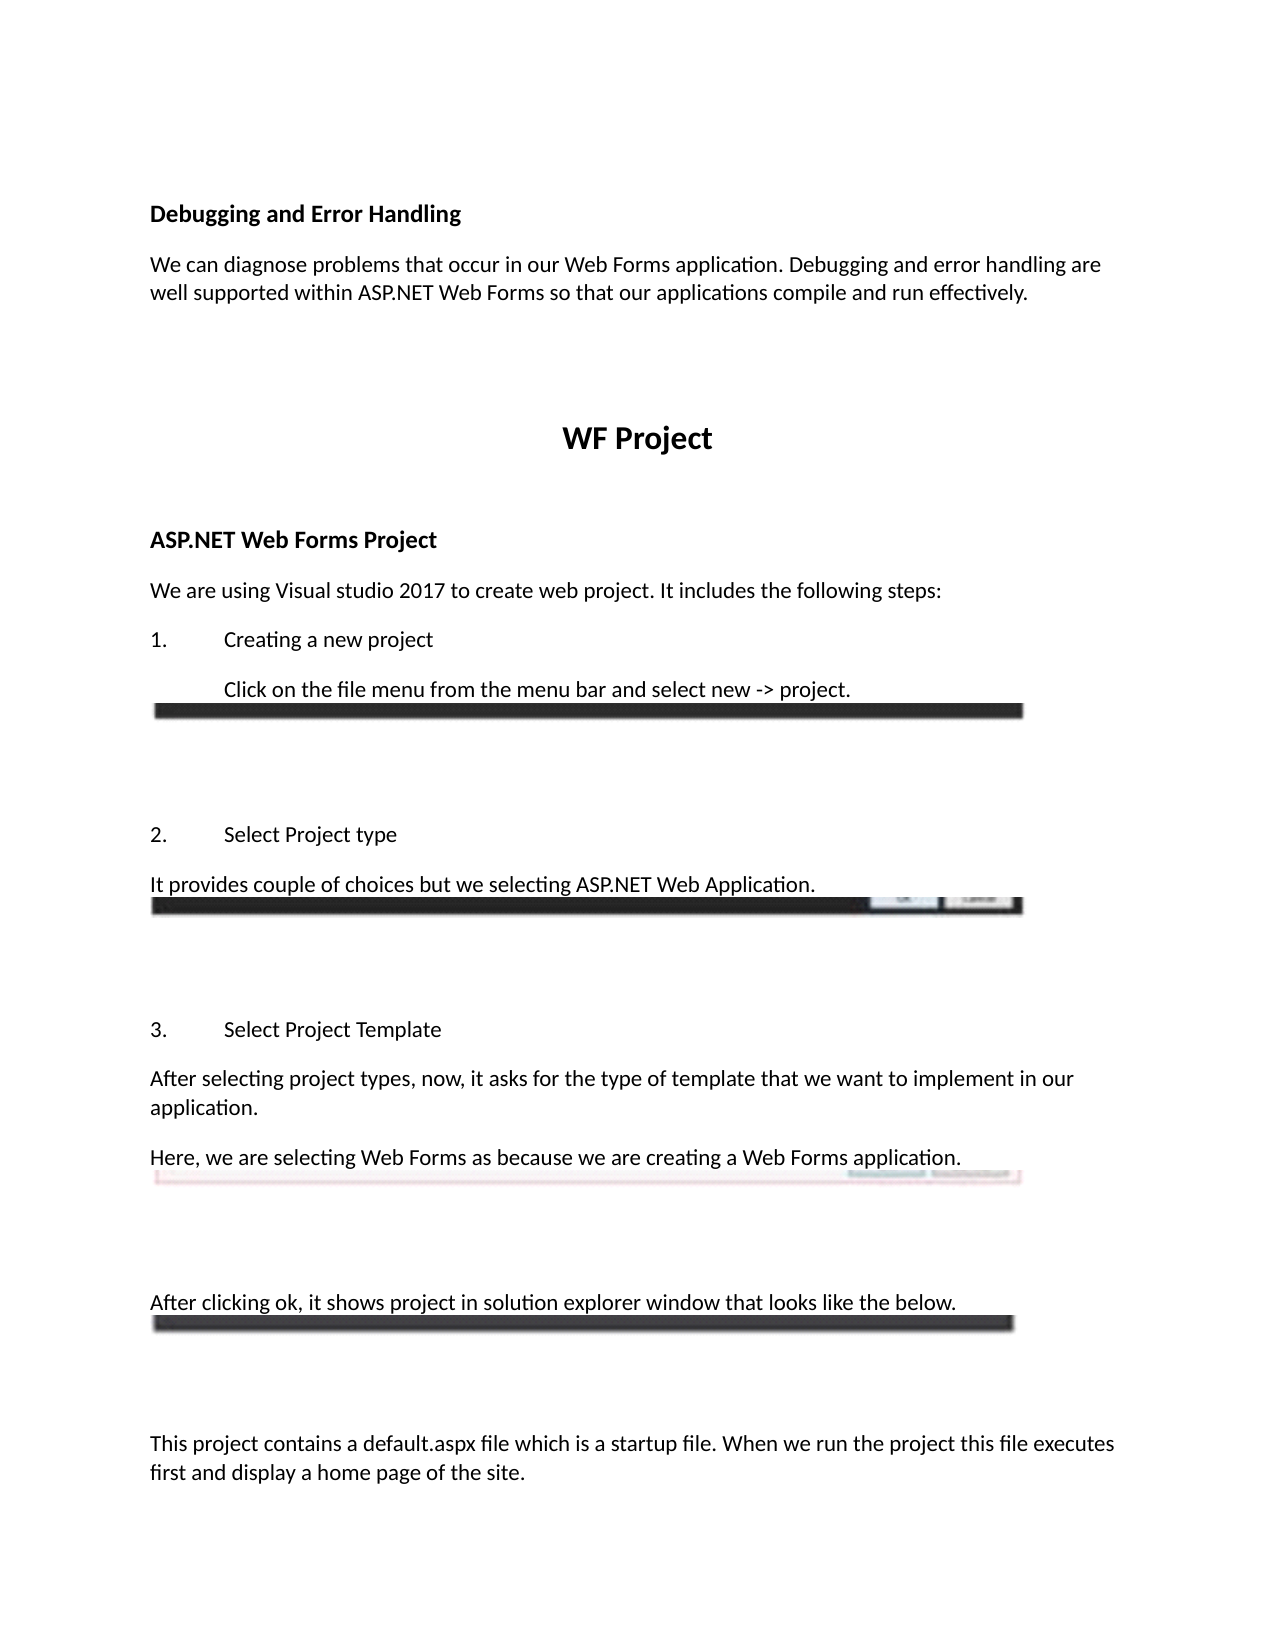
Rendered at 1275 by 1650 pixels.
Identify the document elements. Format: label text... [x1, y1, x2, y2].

text Click on the file menu from the menu bar and select new -> project. [150, 674, 1125, 703]
text 1. Creating a new project [150, 625, 1125, 654]
text This project contains a default.aspx file which is a startup file. When we run the project this file executes first and display a home page of the site. [150, 1428, 1125, 1486]
text Here, we are selecting Web Forms as because we are creating a Web Forms application. [150, 1142, 1125, 1171]
text After clicking ok, it shows project in solution explorer window that looks like the below. [150, 1287, 1125, 1316]
text 3. Select Project Template [150, 1014, 1125, 1043]
text ASP.NET Web Forms Project [150, 526, 1125, 554]
text WF Project [150, 427, 1125, 455]
text It provides couple of choices but we selecting ASP.NET Web Application. [150, 869, 1125, 898]
text 2. Select Project type [150, 819, 1125, 848]
text We are using Visual studio 2017 to create web project. It includes the following steps: [150, 575, 1125, 604]
text We can diagnose problems that occur in our Web Forms application. Debugging and error handling are well supported within ASP.NET Web Forms so that our applications compile and run effectively. [150, 249, 1125, 307]
text Debugging and Error Handling [150, 199, 1125, 228]
text After selecting project types, now, it asks for the type of template that we want to implement in our application. [150, 1064, 1125, 1121]
